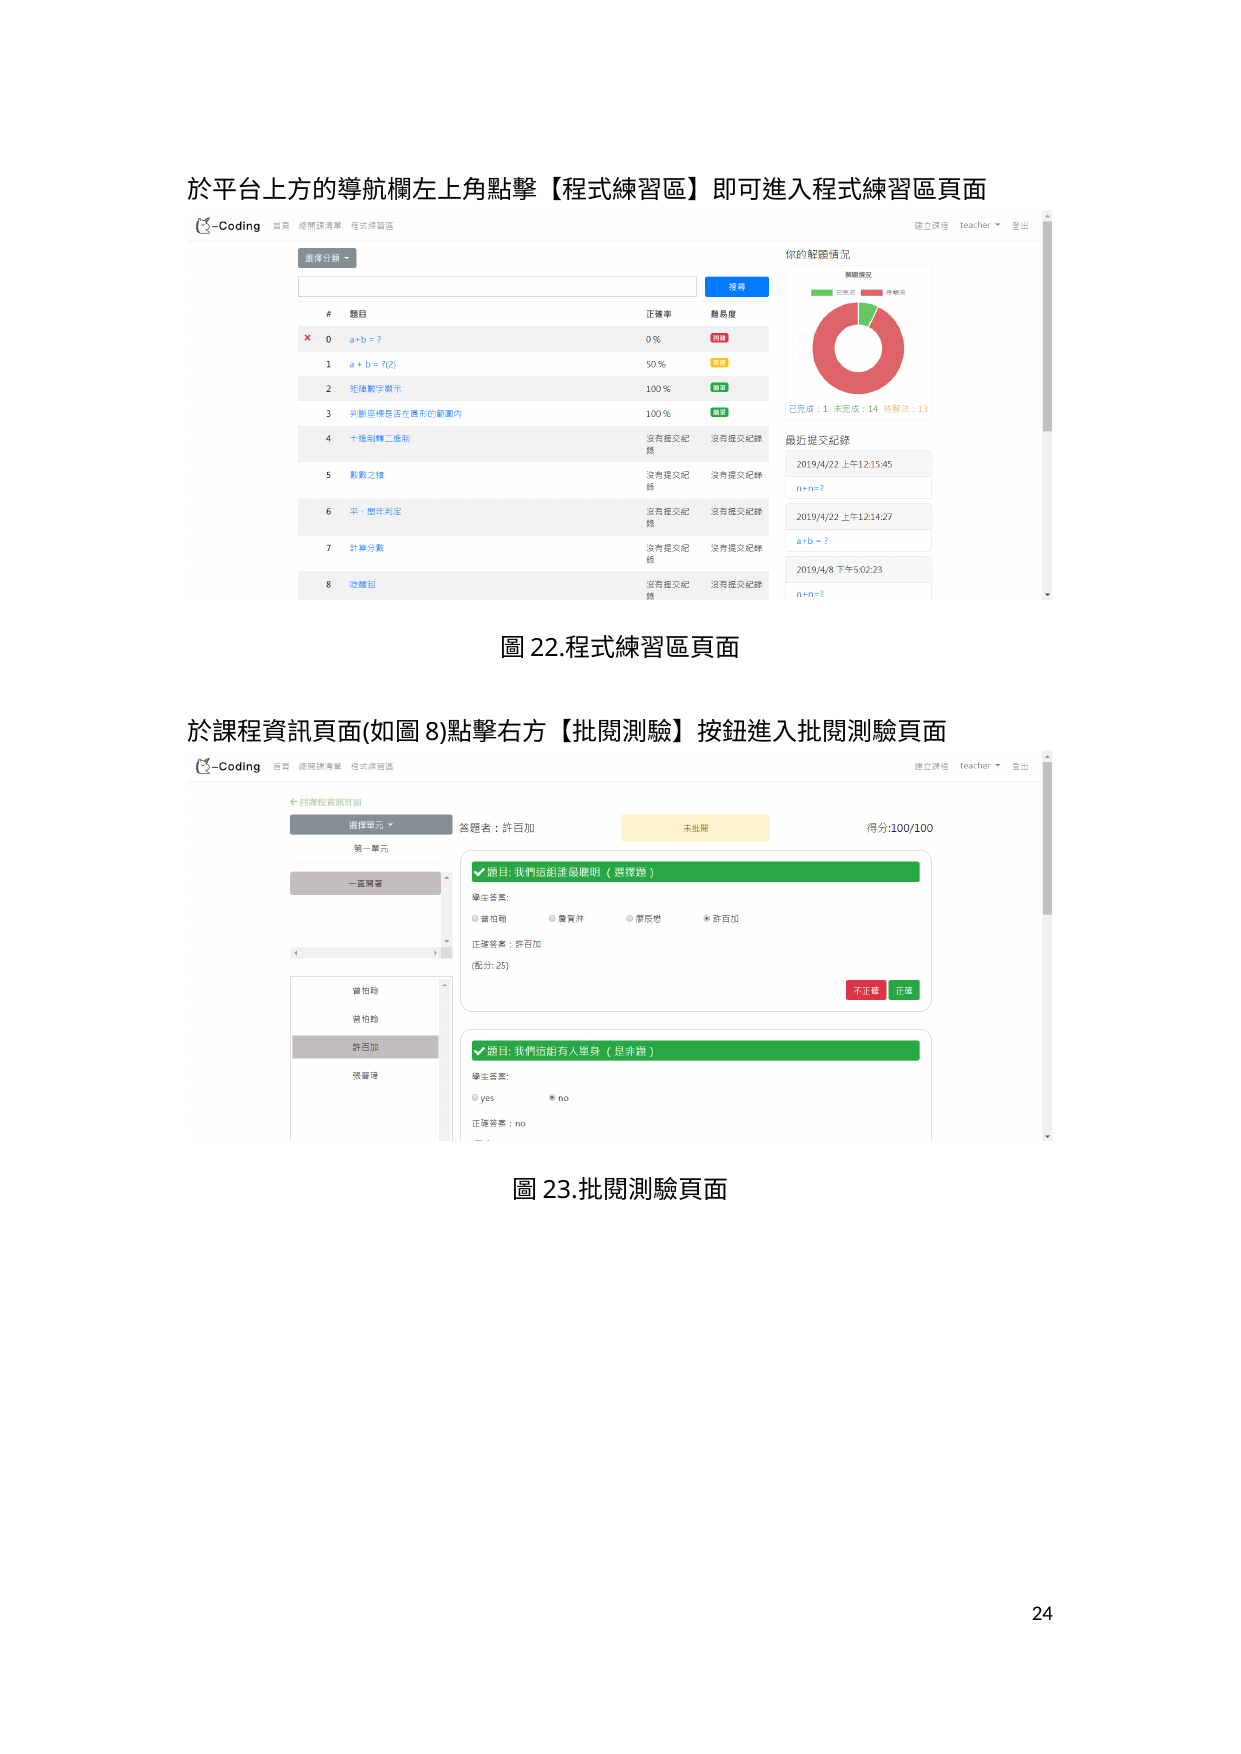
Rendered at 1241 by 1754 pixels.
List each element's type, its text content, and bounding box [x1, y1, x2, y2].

picture [187, 750, 1053, 1141]
text 於平台上方的導航欄左上角點擊【程式練習區】即可進入程式練習區頁面 [187, 167, 1053, 208]
text 於課程資訊頁面(如圖8)點擊右方【批閱測驗】按鈕進入批閱測驗頁面 [187, 708, 1053, 750]
text 圖23.批閱測驗頁面 [187, 1167, 1053, 1208]
picture [187, 208, 1053, 600]
text 圖22.程式練習區頁面 [187, 625, 1053, 667]
